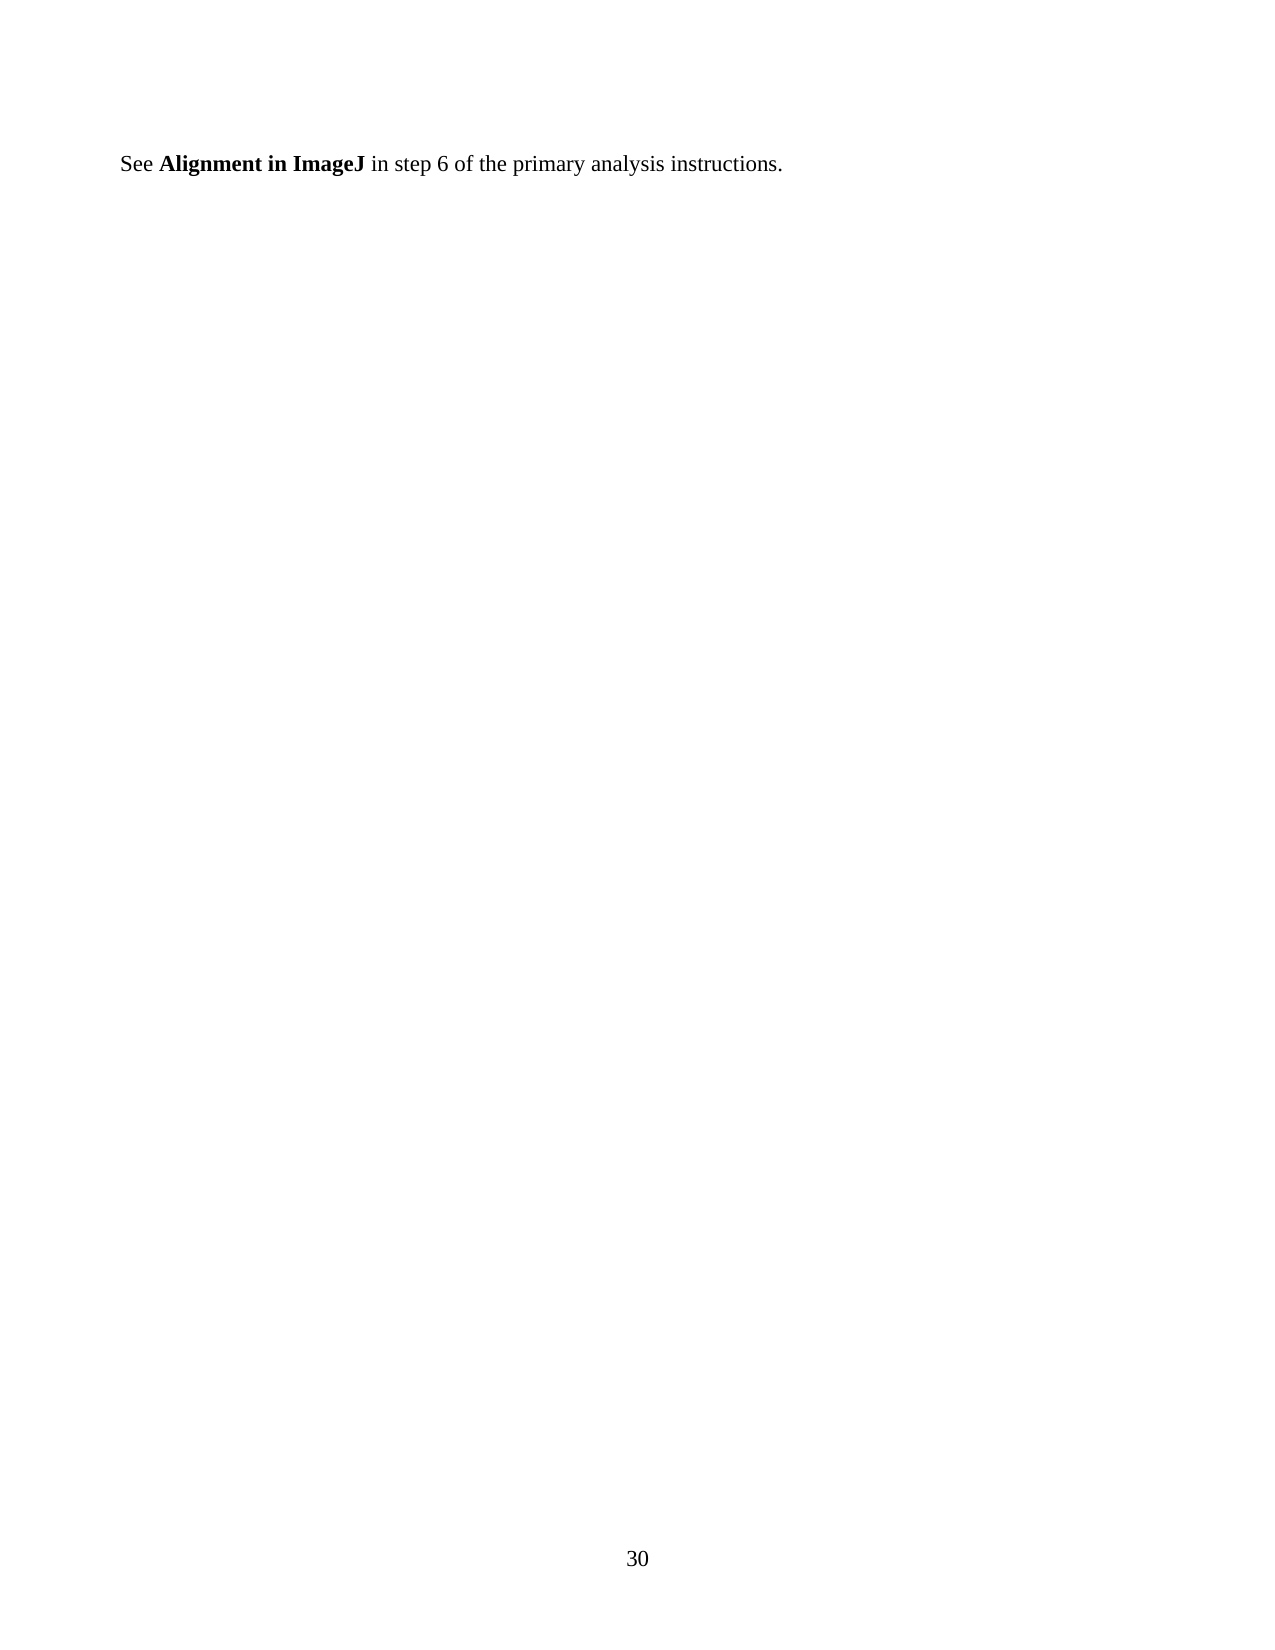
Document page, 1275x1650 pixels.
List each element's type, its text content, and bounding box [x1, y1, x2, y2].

text See Alignment in ImageJ in step 6 of the primary analysis instructions. [120, 150, 1155, 176]
